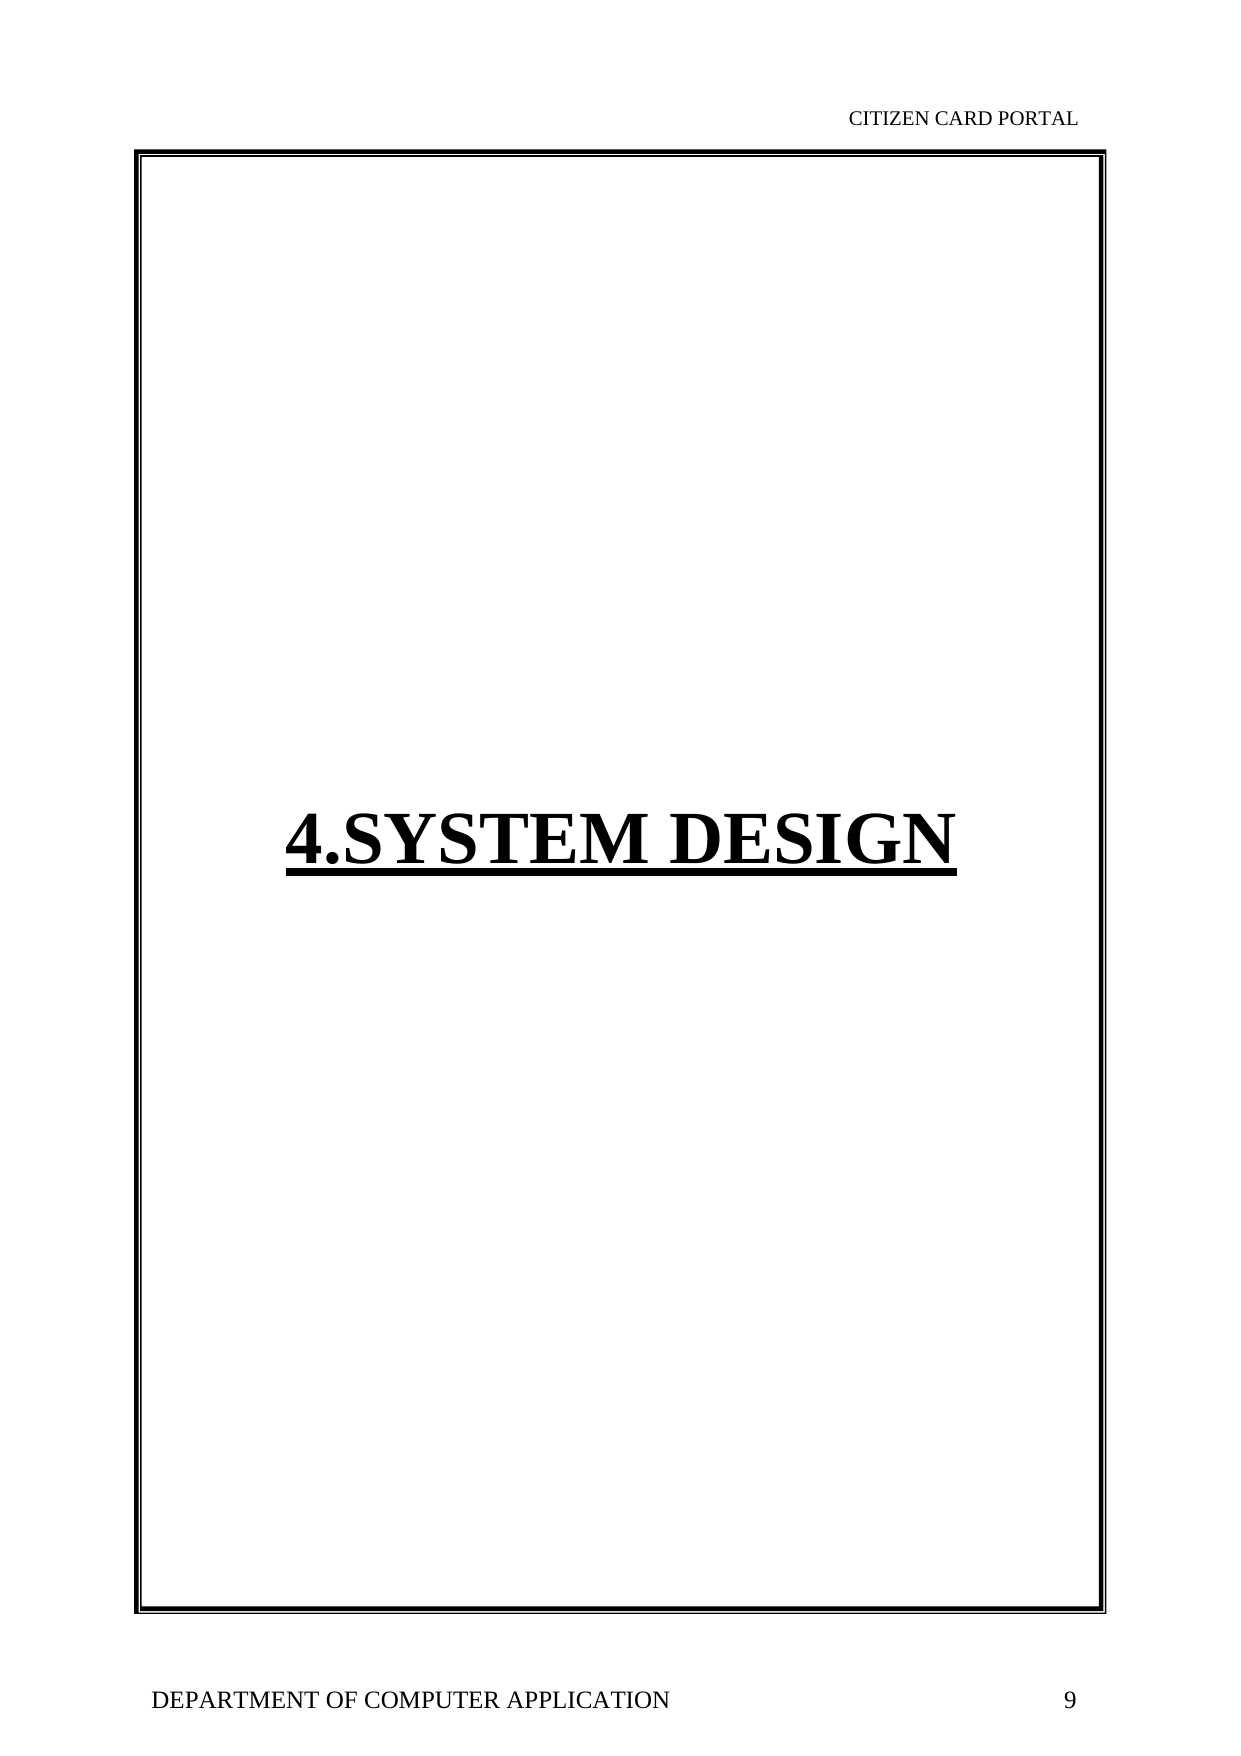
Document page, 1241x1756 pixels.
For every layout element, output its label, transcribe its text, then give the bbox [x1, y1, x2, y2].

subtitle 4.SYSTEM DESIGN [139, 793, 1103, 879]
